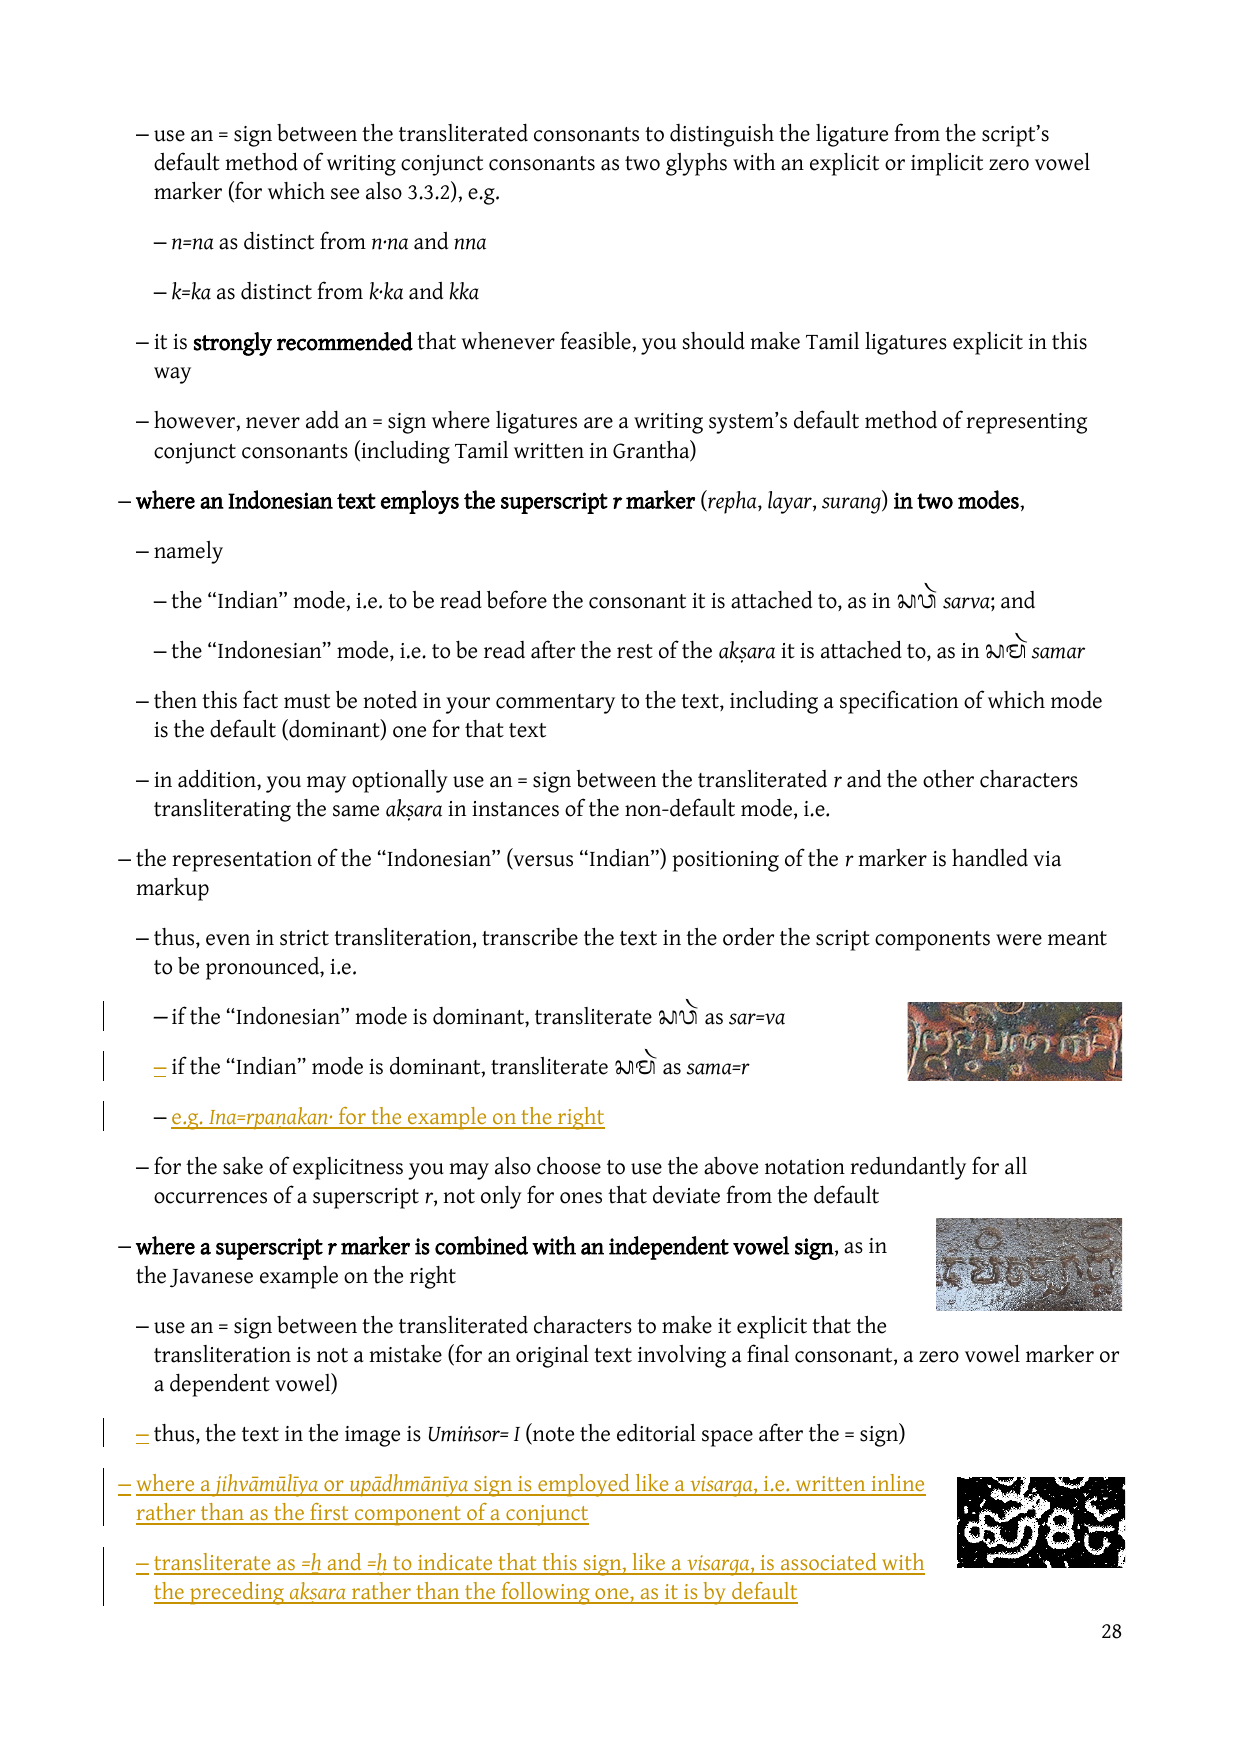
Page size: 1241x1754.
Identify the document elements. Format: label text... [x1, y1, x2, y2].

list the “Indonesian” mode, i.e. to be read after the rest of the akṣara it is attached to, as in ᬲᬫᬃ samar [153, 635, 1122, 664]
list use an = sign between the transliterated characters to make it explicit that the transliteration is not a mistake (for an original text involving a final consonant, a zero vowel marker or a dependent vowel) [136, 1310, 1122, 1397]
list for the sake of explicitness you may also choose to use the above notation redundantly for all occurrences of a superscript r, not only for ones that deviate from the default [136, 1151, 1122, 1210]
list it is strongly recommended that whenever feasible, you should make Tamil ligatures explicit in this way [136, 326, 1122, 385]
picture [957, 1477, 1126, 1568]
list if the “Indonesian” mode is dominant, transliterate ᬲᬯᬃ as sar=va [153, 1001, 1122, 1031]
picture [936, 1218, 1123, 1311]
list thus, the text in the image is Umiṅsor= I (note the editorial space after the = sign) [136, 1418, 1122, 1447]
list where an Indonesian text employs the superscript r marker (repha, layar, surang) in two modes, [118, 485, 1122, 514]
list the “Indian” mode, i.e. to be read before the consonant it is attached to, as in ᬲᬯᬃ sarva; and [153, 585, 1122, 614]
list in addition, you may optionally use an = sign between the transliterated r and the other characters transliterating the same akṣara in instances of the non-default mode, i.e. [136, 764, 1122, 822]
list use an = sign between the transliterated consonants to distinguish the ligature from the script’s default method of writing conjunct consonants as two glyphs with an explicit or implicit zero vowel marker (for which see also 3.3.2), e.g. [136, 118, 1122, 206]
list namely [136, 535, 1122, 564]
picture [907, 1002, 1123, 1081]
list the representation of the “Indonesian” (versus “Indian”) positioning of the r marker is handled via markup [118, 843, 1122, 901]
list thus, even in strict transliteration, transcribe the text in the order the script components were meant to be pronounced, i.e. [136, 922, 1122, 981]
list n=na as distinct from n·na and nna [153, 226, 1122, 256]
list however, never add an = sign where ligatures are a writing system’s default method of representing conjunct consonants (including Tamil written in Grantha) [136, 406, 1122, 464]
list then this fact must be noted in your commentary to the text, including a specification of which mode is the default (dominant) one for that text [136, 685, 1122, 743]
list k=ka as distinct from k·ka and kka [153, 276, 1122, 306]
list if the “Indian” mode is dominant, transliterate ᬲᬫᬃ as sama=r [153, 1051, 907, 1081]
list where a superscript r marker is combined with an independent vowel sign, as in the Javanese example on the right [118, 1231, 936, 1289]
